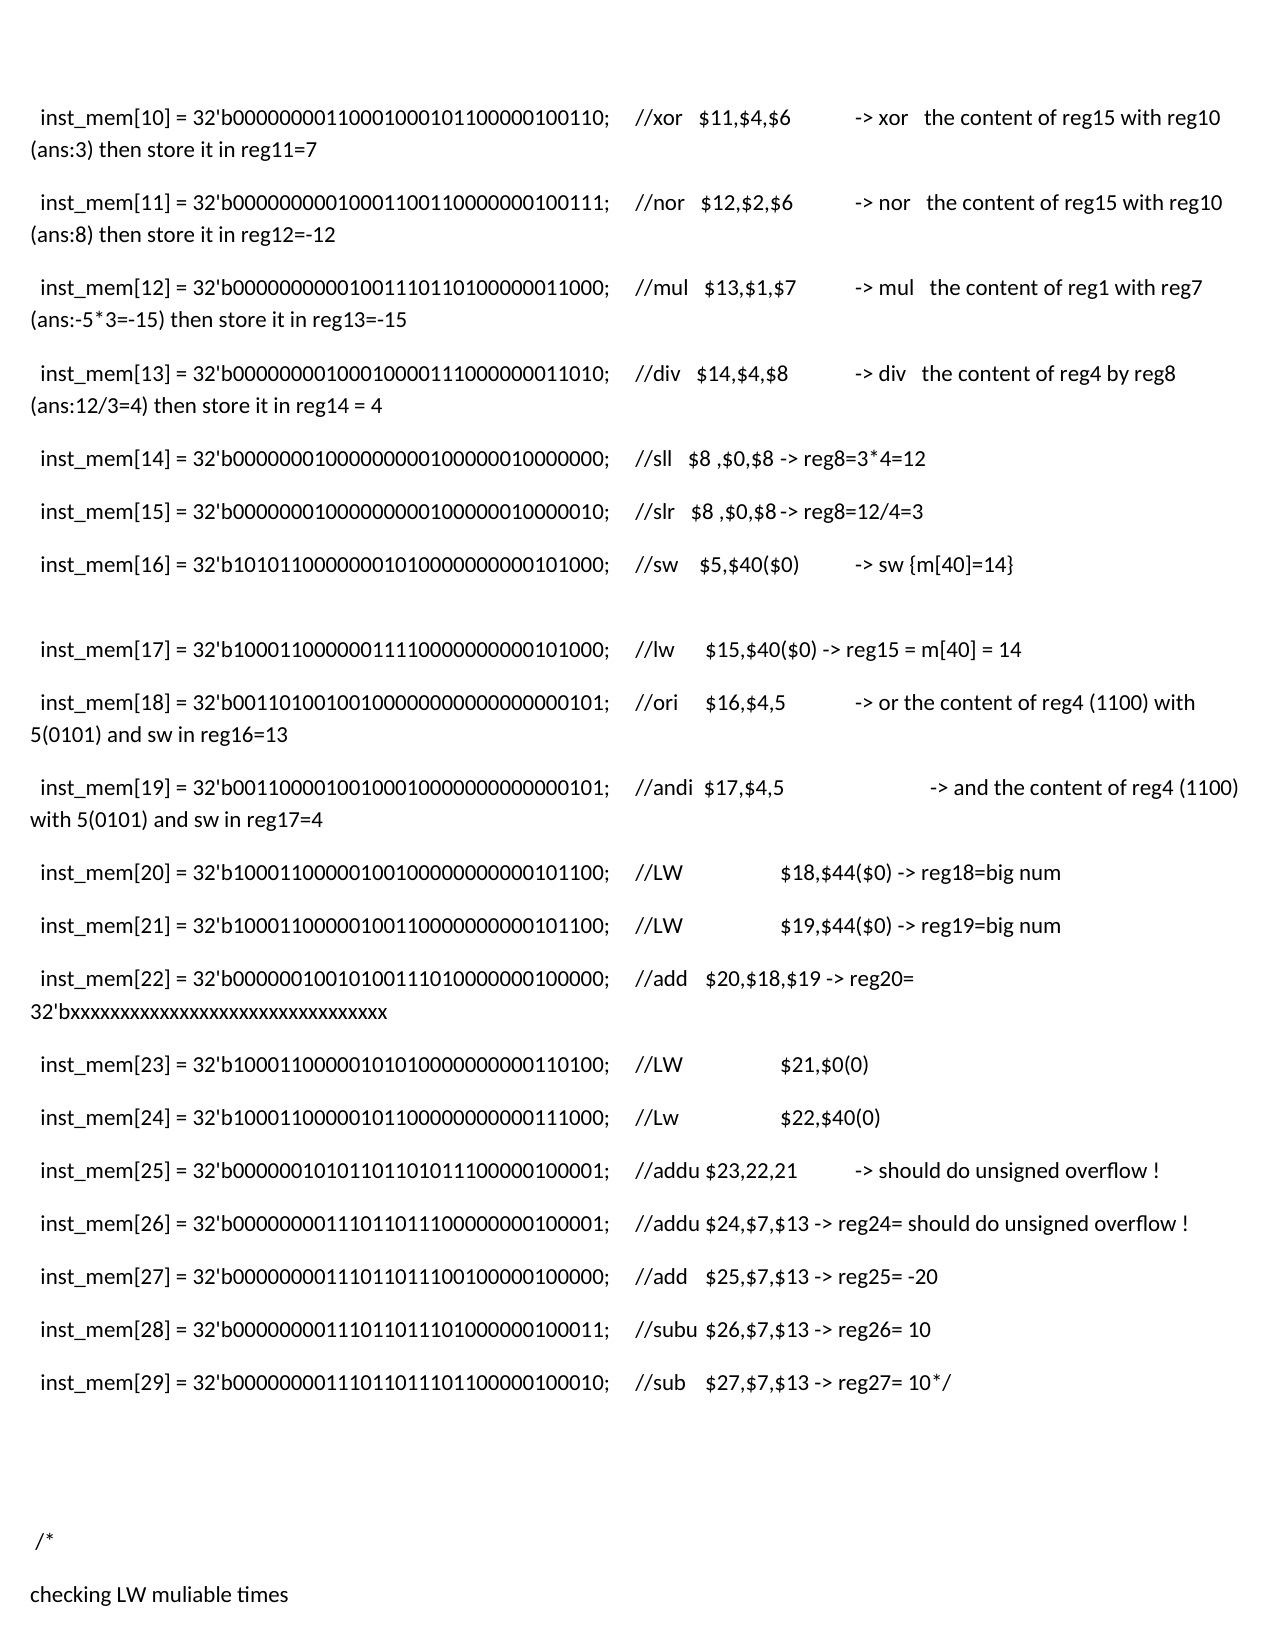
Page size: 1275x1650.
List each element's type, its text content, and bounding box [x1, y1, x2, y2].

text inst_mem[16] = 32'b10101100000001010000000000101000; //sw $5,$40($0) -> sw {m[40]=14} [30, 550, 1245, 610]
text inst_mem[24] = 32'b10001100000101100000000000111000; //Lw $22,$40(0) [30, 1103, 1245, 1131]
text inst_mem[29] = 32'b00000000111011011101100000100010; //sub $27,$7,$13 -> reg27= 10*/ [30, 1368, 1245, 1396]
text inst_mem[13] = 32'b00000000100010000111000000011010; //div $14,$4,$8 -> div the content of reg4 by reg8 (ans:12/3=4) then store it in reg14 = 4 [30, 359, 1245, 419]
text inst_mem[21] = 32'b10001100000100110000000000101100; //LW $19,$44($0) -> reg19=big num [30, 912, 1245, 939]
text /* [30, 1527, 1245, 1555]
text inst_mem[18] = 32'b00110100100100000000000000000101; //ori $16,$4,5 -> or the content of reg4 (1100) with 5(0101) and sw in reg16=13 [30, 688, 1245, 748]
text inst_mem[11] = 32'b00000000010001100110000000100111; //nor $12,$2,$6 -> nor the content of reg15 with reg10 (ans:8) then store it in reg12=-12 [30, 188, 1245, 248]
text inst_mem[22] = 32'b00000010010100111010000000100000; //add $20,$18,$19 -> reg20= 32'bxxxxxxxxxxxxxxxxxxxxxxxxxxxxxxxx [30, 964, 1245, 1025]
text inst_mem[26] = 32'b00000000111011011100000000100001; //addu $24,$7,$13 -> reg24= should do unsigned overflow ! [30, 1209, 1245, 1237]
text inst_mem[20] = 32'b10001100000100100000000000101100; //LW $18,$44($0) -> reg18=big num [30, 858, 1245, 887]
text inst_mem[27] = 32'b00000000111011011100100000100000; //add $25,$7,$13 -> reg25= -20 [30, 1262, 1245, 1290]
text inst_mem[14] = 32'b00000001000000000100000010000000; //sll $8 ,$0,$8 -> reg8=3*4=12 [30, 444, 1245, 472]
text inst_mem[15] = 32'b00000001000000000100000010000010; //slr $8 ,$0,$8 -> reg8=12/4=3 [30, 497, 1245, 525]
text inst_mem[17] = 32'b10001100000011110000000000101000; //lw $15,$40($0) -> reg15 = m[40] = 14 [30, 635, 1245, 663]
text inst_mem[28] = 32'b00000000111011011101000000100011; //subu $26,$7,$13 -> reg26= 10 [30, 1315, 1245, 1343]
text inst_mem[25] = 32'b00000010101101101011100000100001; //addu $23,22,21 -> should do unsigned overflow ! [30, 1156, 1245, 1184]
text inst_mem[12] = 32'b00000000001001110110100000011000; //mul $13,$1,$7 -> mul the content of reg1 with reg7 (ans:-5*3=-15) then store it in reg13=-15 [30, 273, 1245, 334]
text inst_mem[10] = 32'b00000000110001000101100000100110; //xor $11,$4,$6 -> xor the content of reg15 with reg10 (ans:3) then store it in reg11=7 [30, 103, 1245, 163]
text checking LW muliable times [30, 1580, 1245, 1608]
text inst_mem[23] = 32'b10001100000101010000000000110100; //LW $21,$0(0) [30, 1050, 1245, 1078]
text inst_mem[19] = 32'b00110000100100010000000000000101; //andi $17,$4,5 -> and the content of reg4 (1100) with 5(0101) and sw in reg17=4 [30, 773, 1245, 833]
